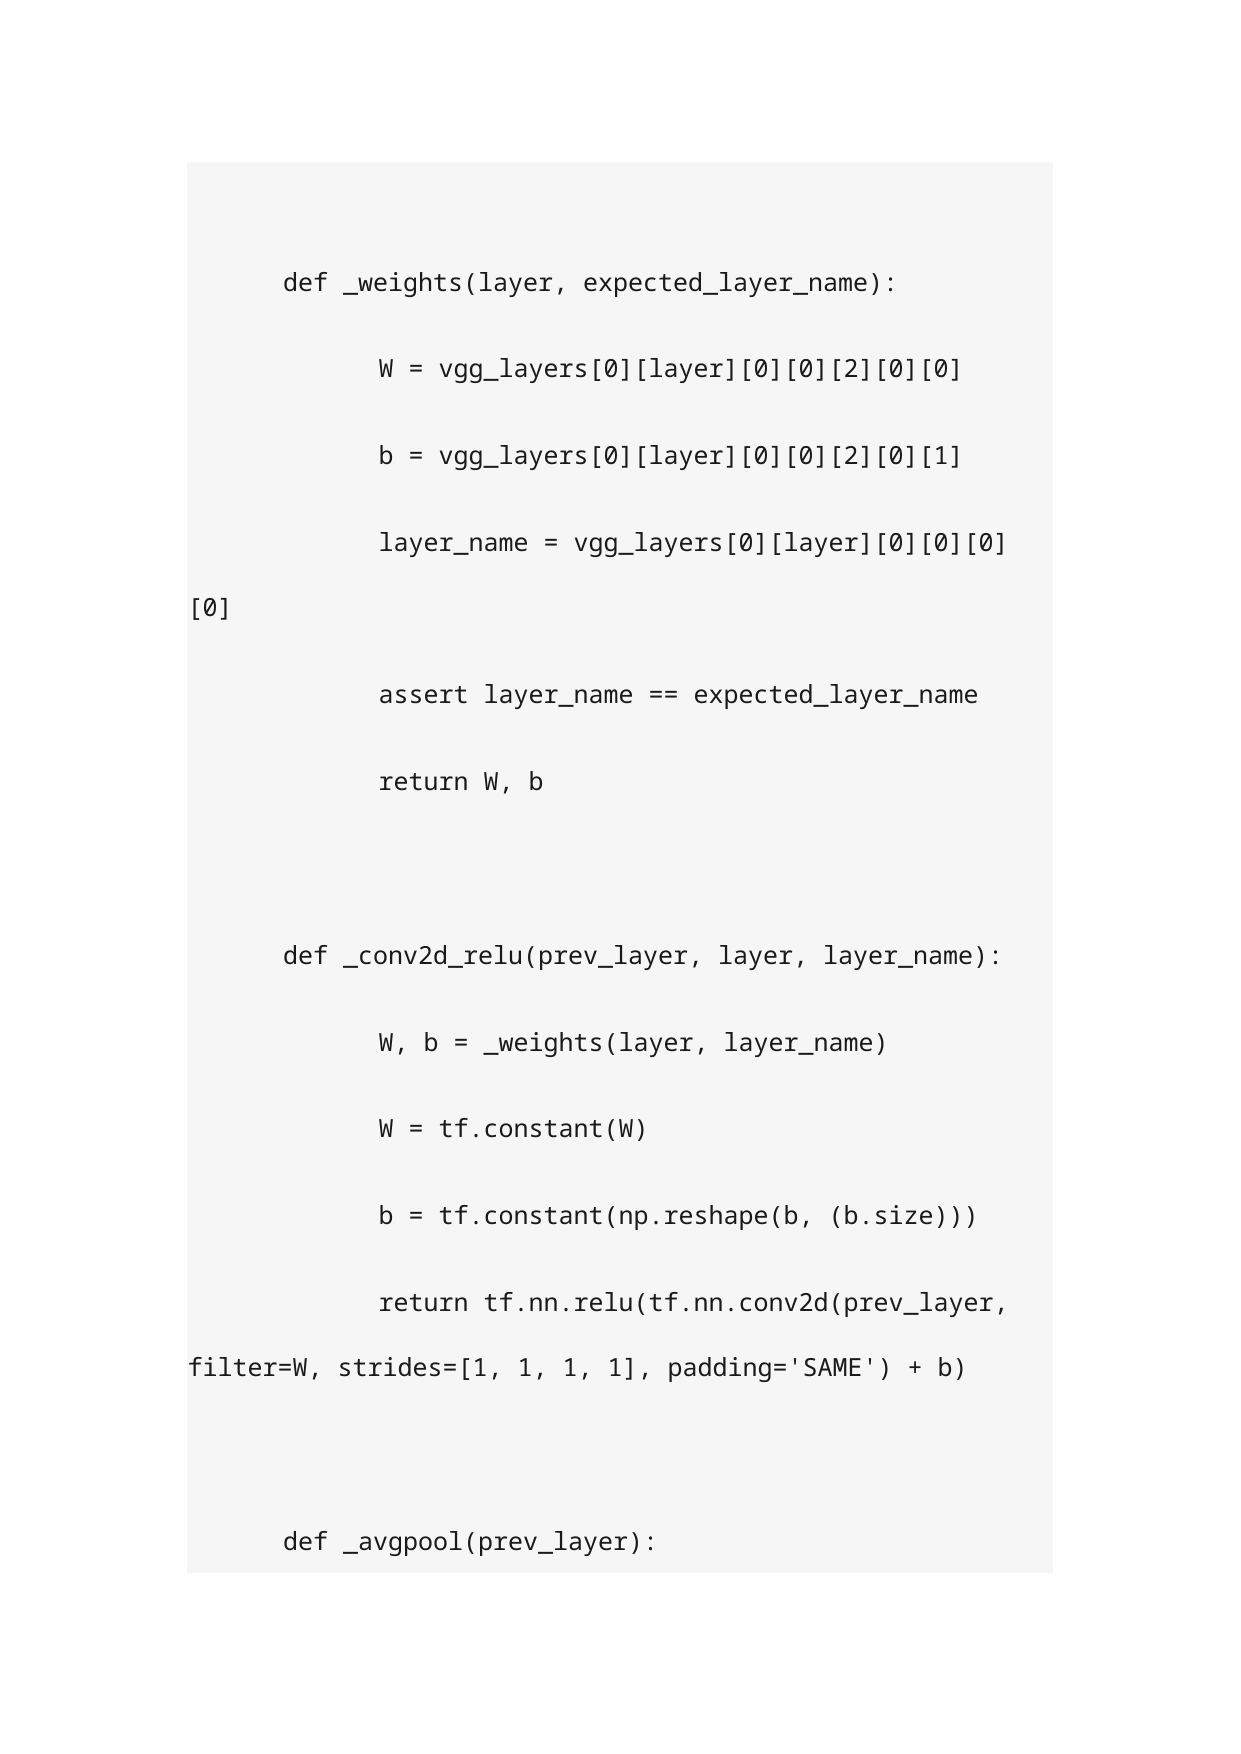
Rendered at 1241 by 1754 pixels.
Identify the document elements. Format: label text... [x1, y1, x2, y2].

text W = tf.constant(W) [187, 1096, 1053, 1161]
text def _weights(layer, expected_layer_name): [187, 249, 1053, 314]
text def _conv2d_relu(prev_layer, layer, layer_name): [187, 922, 1053, 987]
text W = vgg_layers[0][layer][0][0][2][0][0] [187, 336, 1053, 401]
text b = tf.constant(np.reshape(b, (b.size))) [187, 1183, 1053, 1248]
text layer_name = vgg_layers[0][layer][0][0][0][0] [187, 509, 1053, 639]
text def _avgpool(prev_layer): [187, 1508, 1053, 1573]
text W, b = _weights(layer, layer_name) [187, 1009, 1053, 1074]
text return tf.nn.relu(tf.nn.conv2d(prev_layer, filter=W, strides=[1, 1, 1, 1], padding='SAME') + b) [187, 1269, 1053, 1399]
text assert layer_name == expected_layer_name [187, 661, 1053, 726]
text return W, b [187, 748, 1053, 813]
text b = vgg_layers[0][layer][0][0][2][0][1] [187, 423, 1053, 488]
